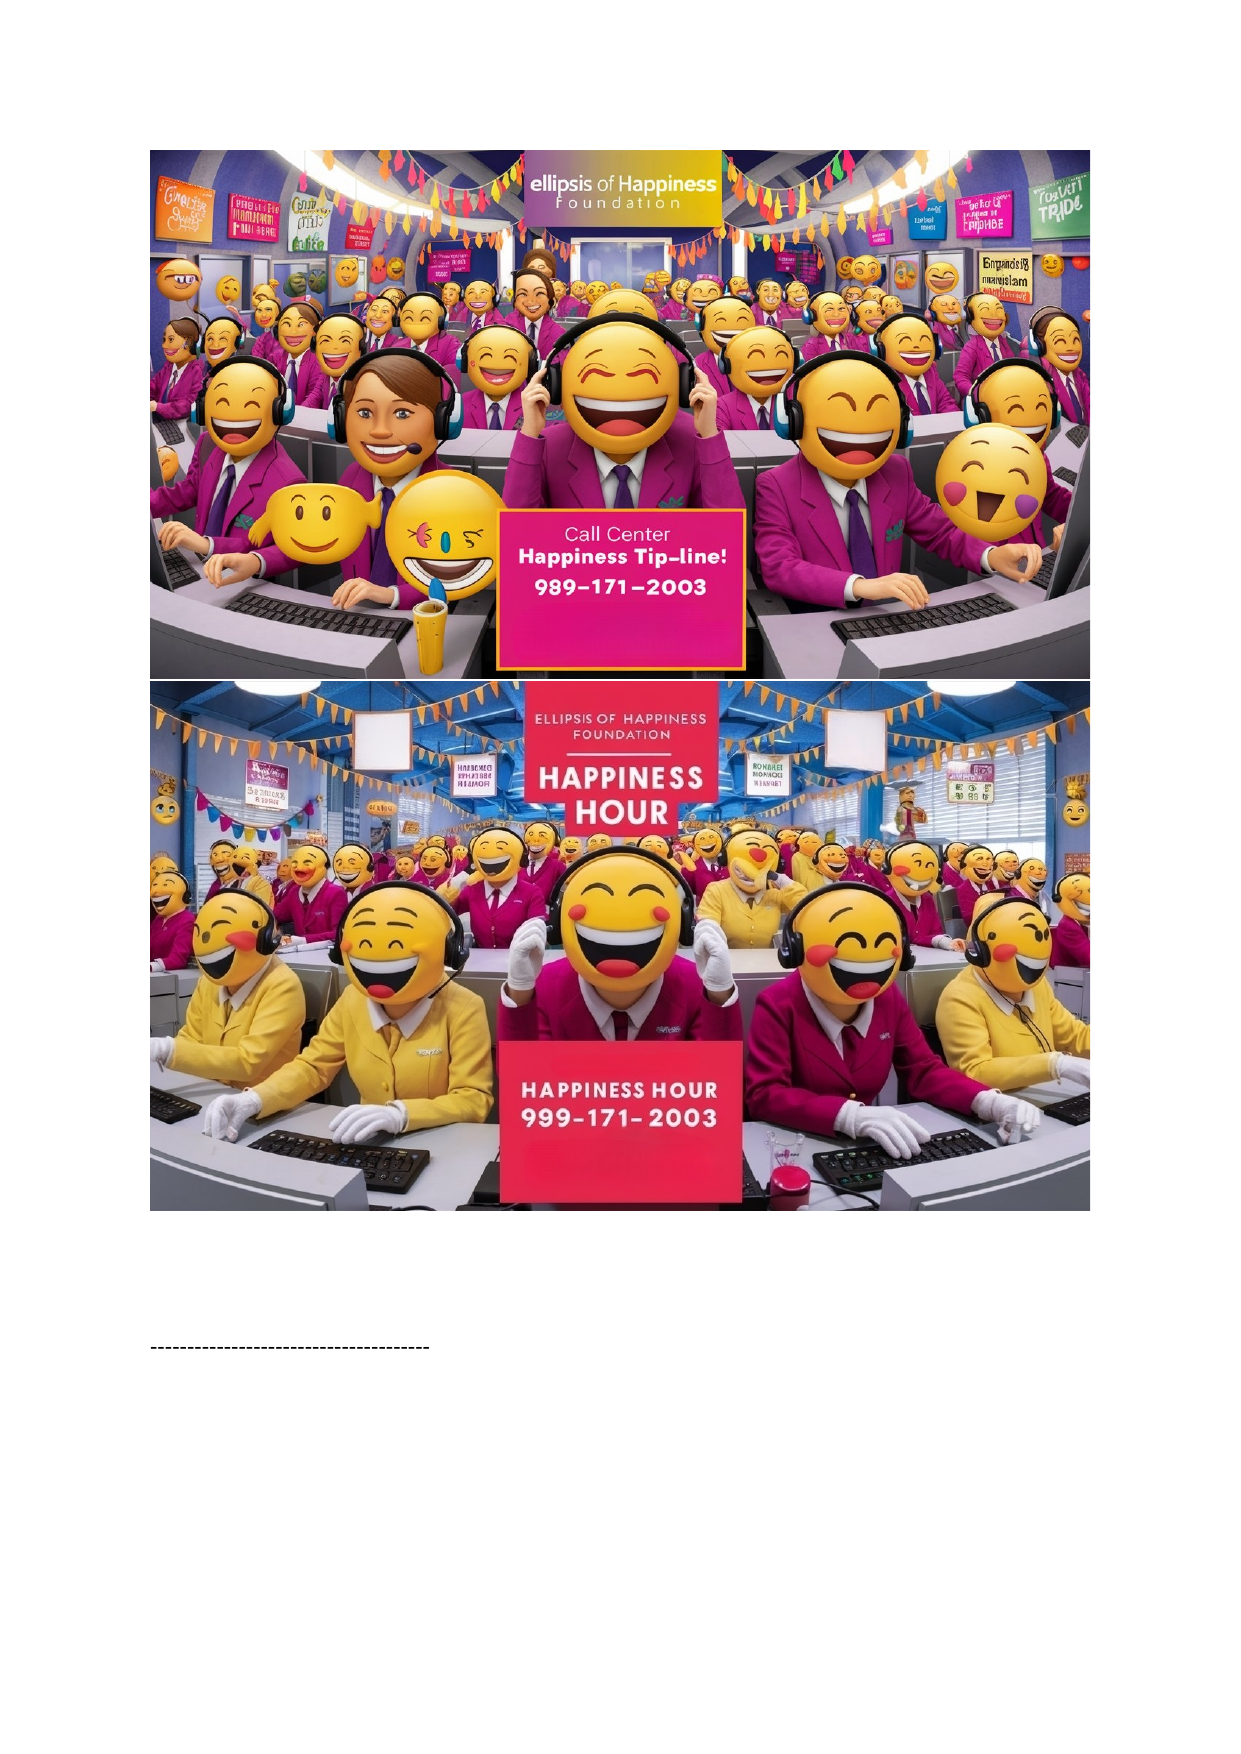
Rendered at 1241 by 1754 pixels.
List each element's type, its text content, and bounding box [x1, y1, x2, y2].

picture [150, 150, 1091, 679]
picture [150, 681, 1091, 1211]
text -------------------------------------- [150, 1330, 1090, 1361]
